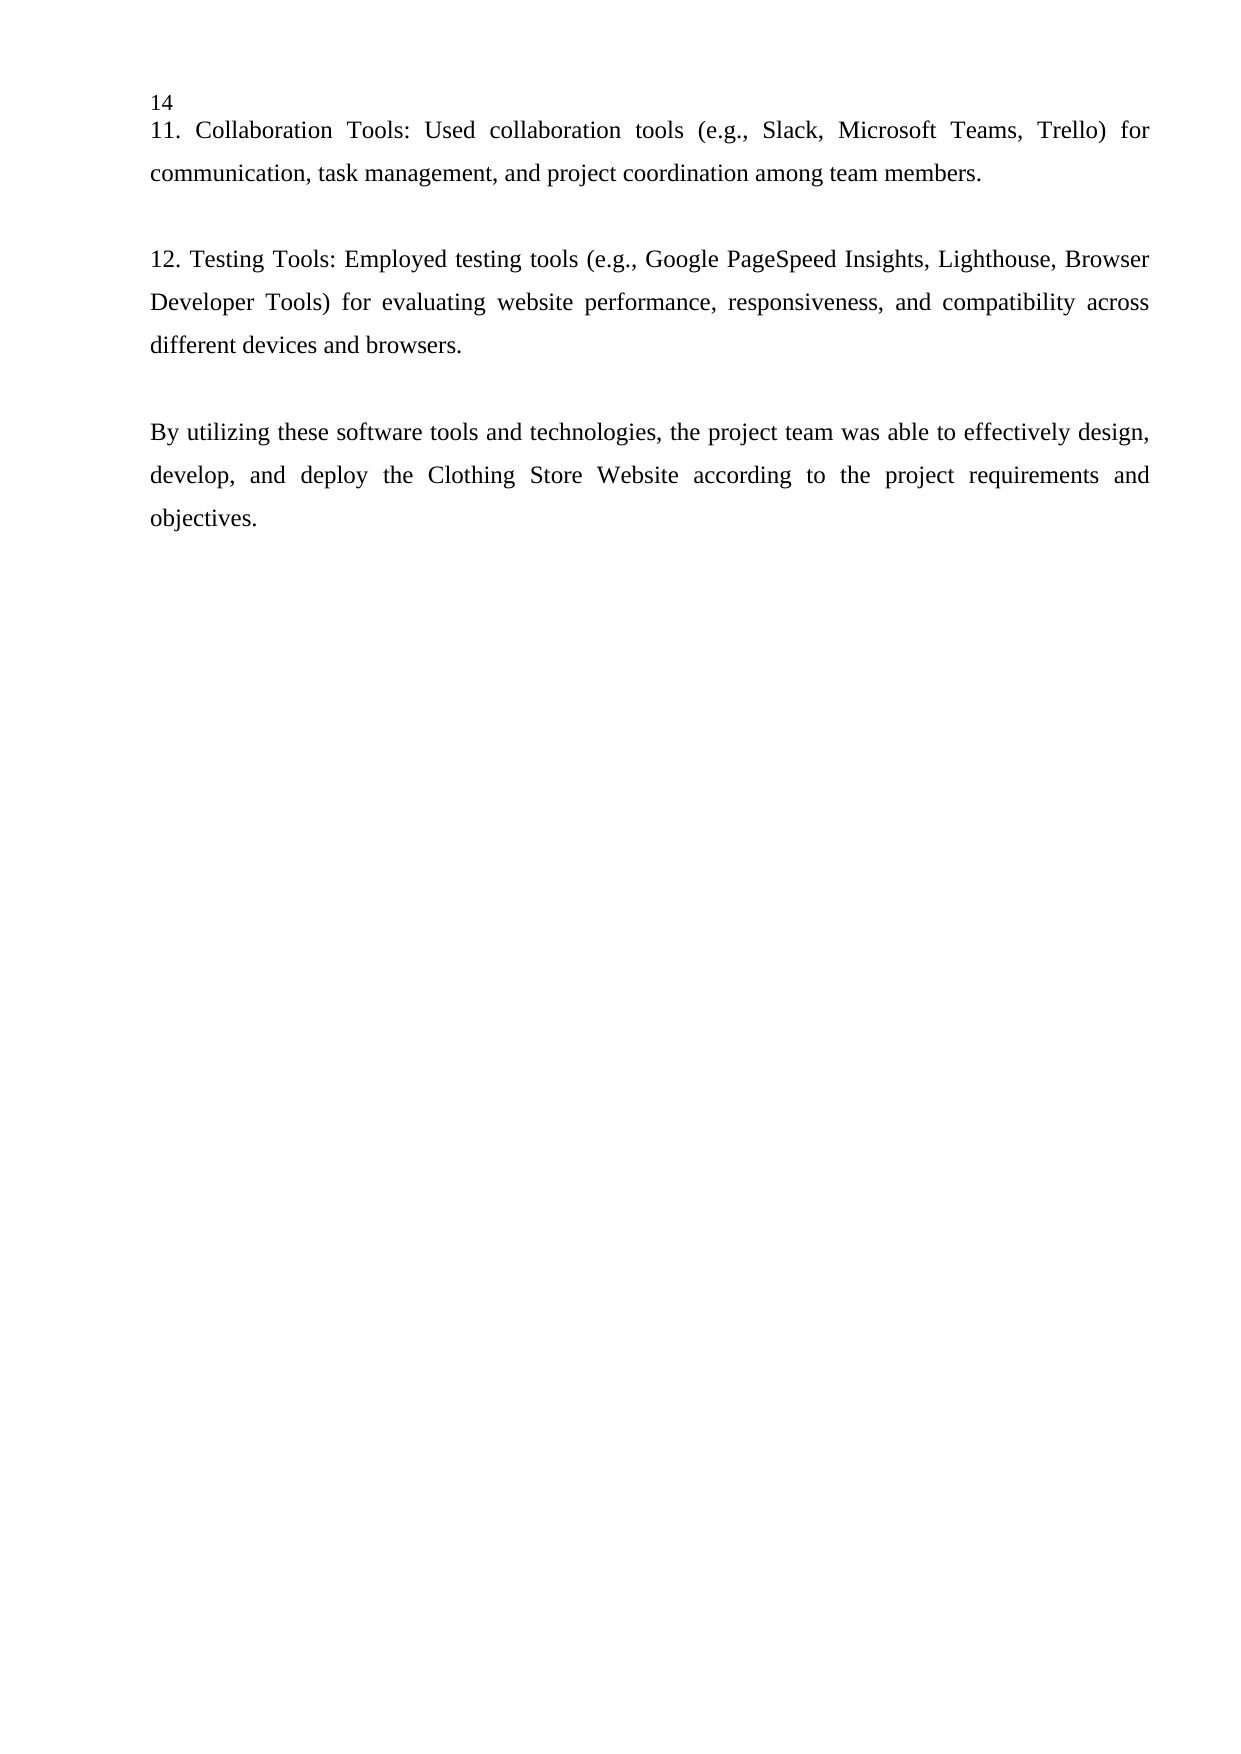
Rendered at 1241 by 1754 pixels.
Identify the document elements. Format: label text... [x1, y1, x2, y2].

text 12. Testing Tools: Employed testing tools (e.g., Google PageSpeed Insights, Lighthouse, Browser Developer Tools) for evaluating website performance, responsiveness, and compatibility across different devices and browsers. [150, 244, 1151, 359]
text 11. Collaboration Tools: Used collaboration tools (e.g., Slack, Microsoft Teams, Trello) for communication, task management, and project coordination among team members. [150, 115, 1151, 187]
text By utilizing these software tools and technologies, the project team was able to effectively design, develop, and deploy the Clothing Store Website according to the project requirements and objectives. [150, 417, 1151, 532]
